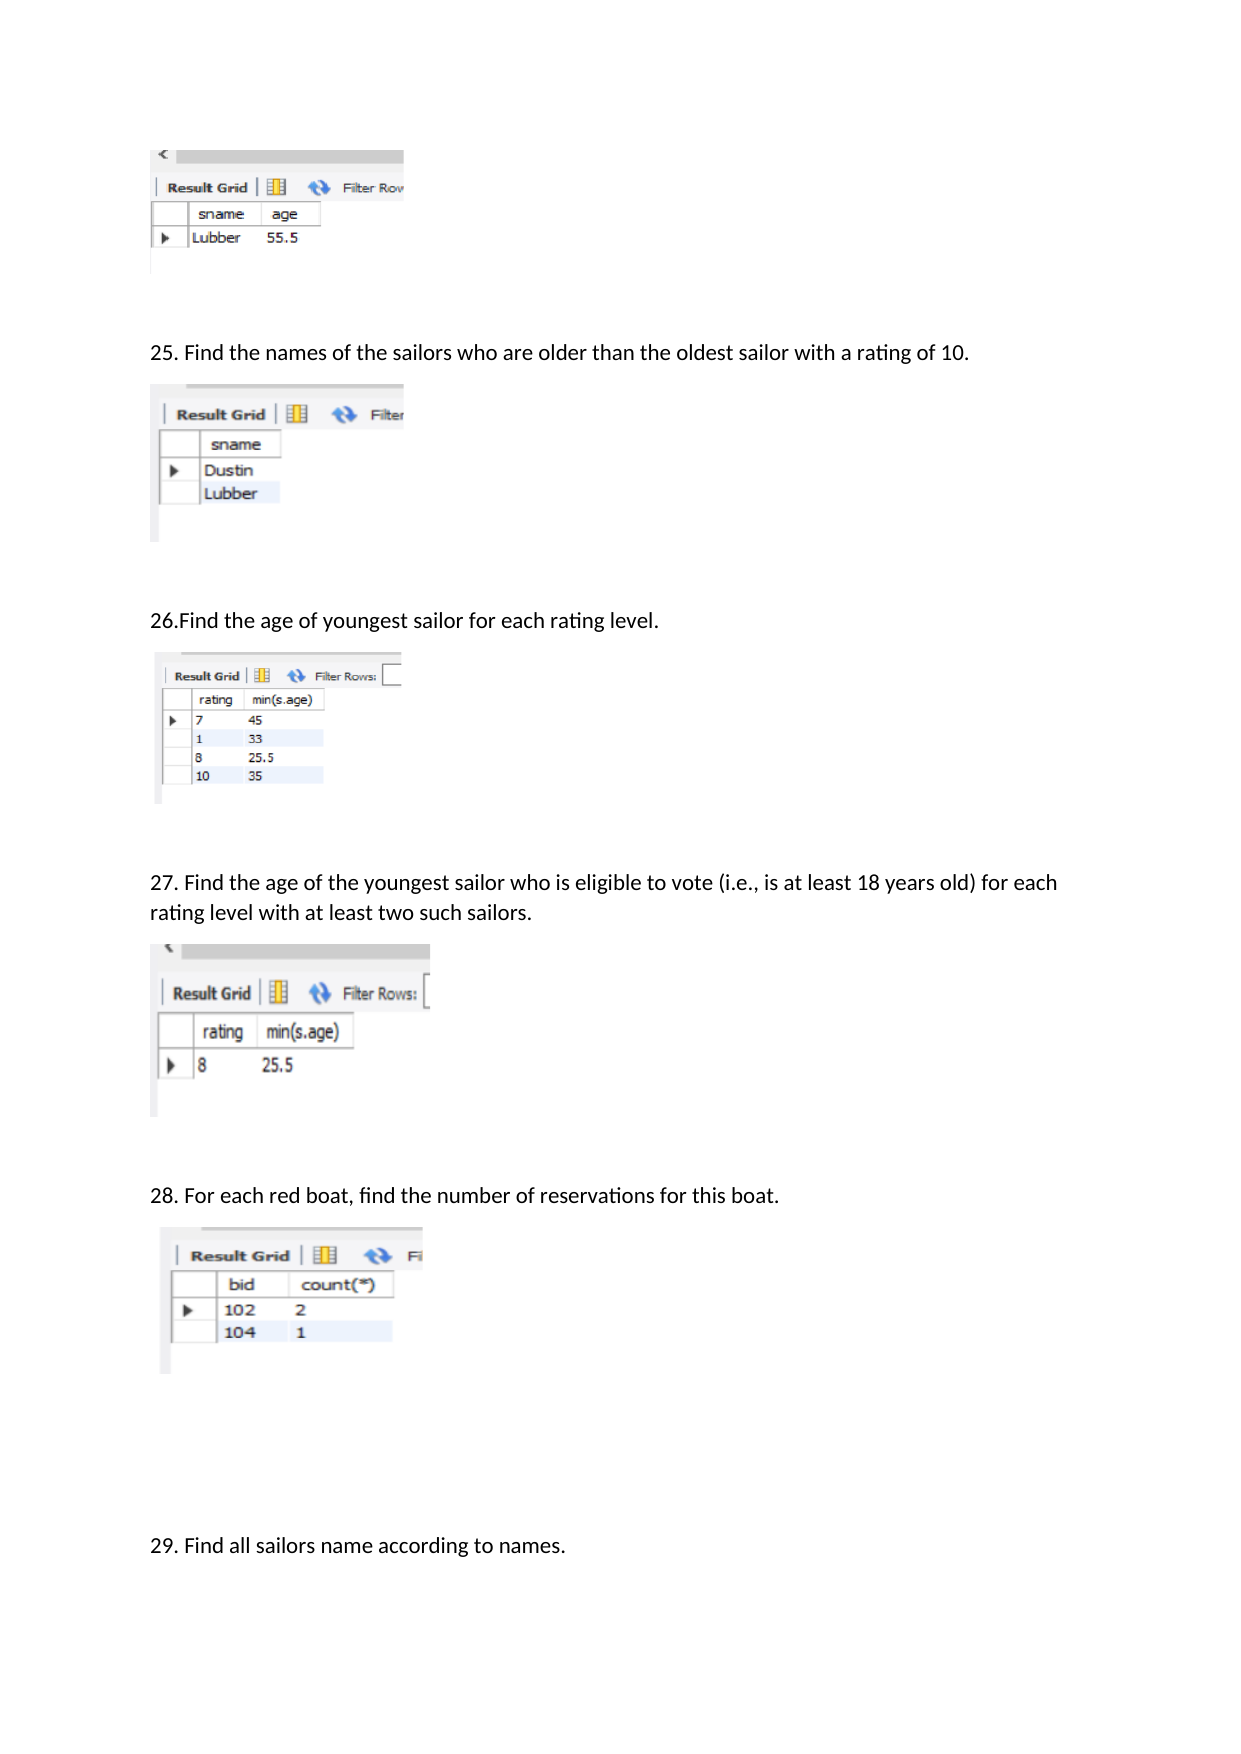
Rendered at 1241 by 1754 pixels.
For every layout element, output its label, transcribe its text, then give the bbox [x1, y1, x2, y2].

picture [150, 1227, 423, 1374]
picture [150, 384, 404, 542]
text 26.Find the age of youngest sailor for each rating level. [150, 606, 1090, 634]
picture [150, 652, 402, 804]
picture [150, 944, 431, 1117]
text 27. Find the age of the youngest sailor who is eligible to vote (i.e., is at least 18 years old) for each rating level with at least two such sailors. [150, 868, 1090, 926]
text 29. Find all sailors name according to names. [150, 1531, 1090, 1559]
text 28. For each red boat, find the number of reservations for this boat. [150, 1181, 1090, 1209]
picture [150, 150, 404, 274]
text 25. Find the names of the sailors who are older than the oldest sailor with a rating of 10. [150, 338, 1090, 366]
